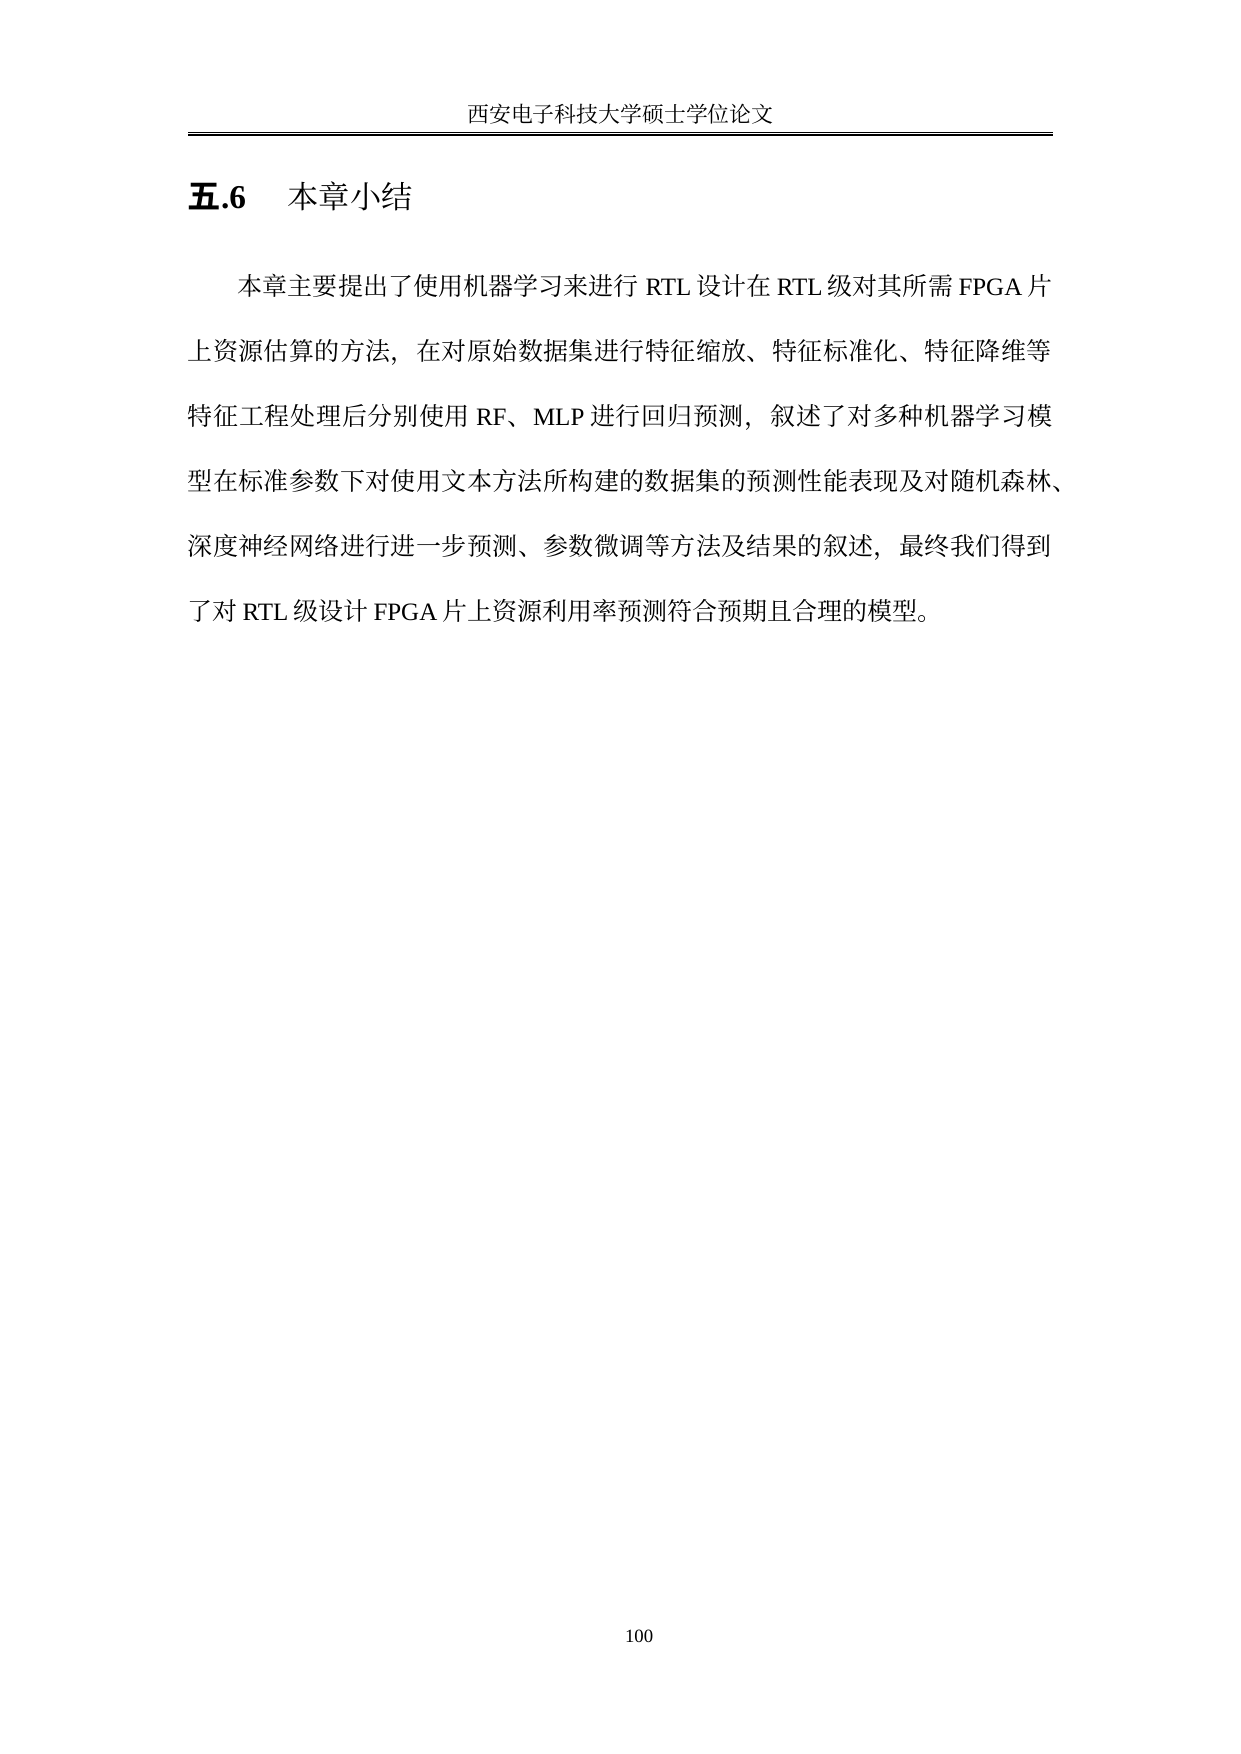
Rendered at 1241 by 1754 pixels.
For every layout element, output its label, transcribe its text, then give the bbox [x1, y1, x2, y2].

subtitle 本章小结 [187, 162, 1053, 227]
text 本章主要提出了使用机器学习来进行RTL设计在RTL级对其所需FPGA片上资源估算的方法，在对原始数据集进行特征缩放、特征标准化、特征降维等特征工程处理后分别使用RF、MLP进行回归预测，叙述了对多种机器学习模型在标准参数下对使用文本方法所构建的数据集的预测性能表现及对随机森林、深度神经网络进行进一步预测、参数微调等方法及结果的叙述，最终我们得到了对RTL级设计FPGA片上资源利用率预测符合预期且合理的模型。 [187, 252, 1053, 642]
